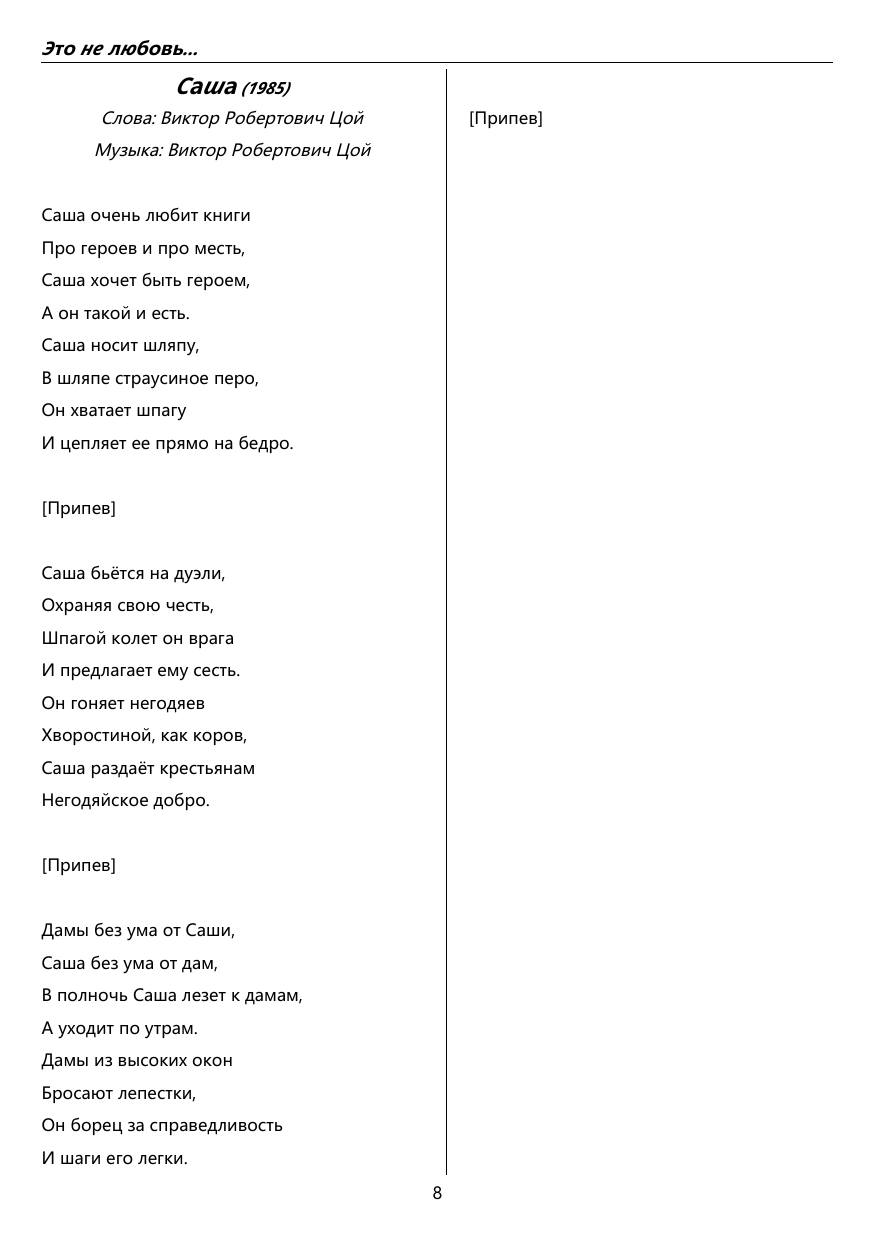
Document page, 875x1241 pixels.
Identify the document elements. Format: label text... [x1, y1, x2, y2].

text Он гоняет негодяев [41, 687, 424, 719]
text Саша носит шляпу, [41, 329, 424, 362]
text И шаги его легки. [41, 1142, 424, 1174]
text Он борец за справедливость [41, 1109, 424, 1142]
text Дамы из высоких окон [41, 1044, 424, 1077]
text И цепляет ее прямо на бедро. [41, 427, 424, 459]
text Саша очень любит книги [41, 199, 424, 232]
text Про героев и про месть, [41, 232, 424, 264]
text Саша бьётся на дуэли, [41, 557, 424, 589]
text Охраняя свою честь, [41, 589, 424, 622]
text Саша без ума от дам, [41, 947, 424, 979]
text А уходит по утрам. [41, 1012, 424, 1044]
text А он такой и есть. [41, 297, 424, 329]
text Он хватает шпагу [41, 394, 424, 427]
text Дамы без ума от Саши, [41, 914, 424, 947]
text Слова: Виктор Робертович Цой [41, 102, 424, 134]
text Бросают лепестки, [41, 1077, 424, 1109]
text [Припев] [41, 849, 424, 882]
text Саша (1985) [41, 69, 424, 102]
text Хворостиной, как коров, [41, 719, 424, 752]
text Саша раздаёт крестьянам [41, 752, 424, 784]
text [Припев] [468, 102, 833, 134]
text Саша хочет быть героем, [41, 264, 424, 297]
text Негодяйское добро. [41, 784, 424, 817]
text Шпагой колет он врага [41, 622, 424, 654]
text [Припев] [41, 492, 424, 524]
text В полночь Саша лезет к дамам, [41, 979, 424, 1012]
text И предлагает ему сесть. [41, 654, 424, 687]
text Музыка: Виктор Робертович Цой [41, 134, 424, 167]
text В шляпе страусиное перо, [41, 362, 424, 394]
